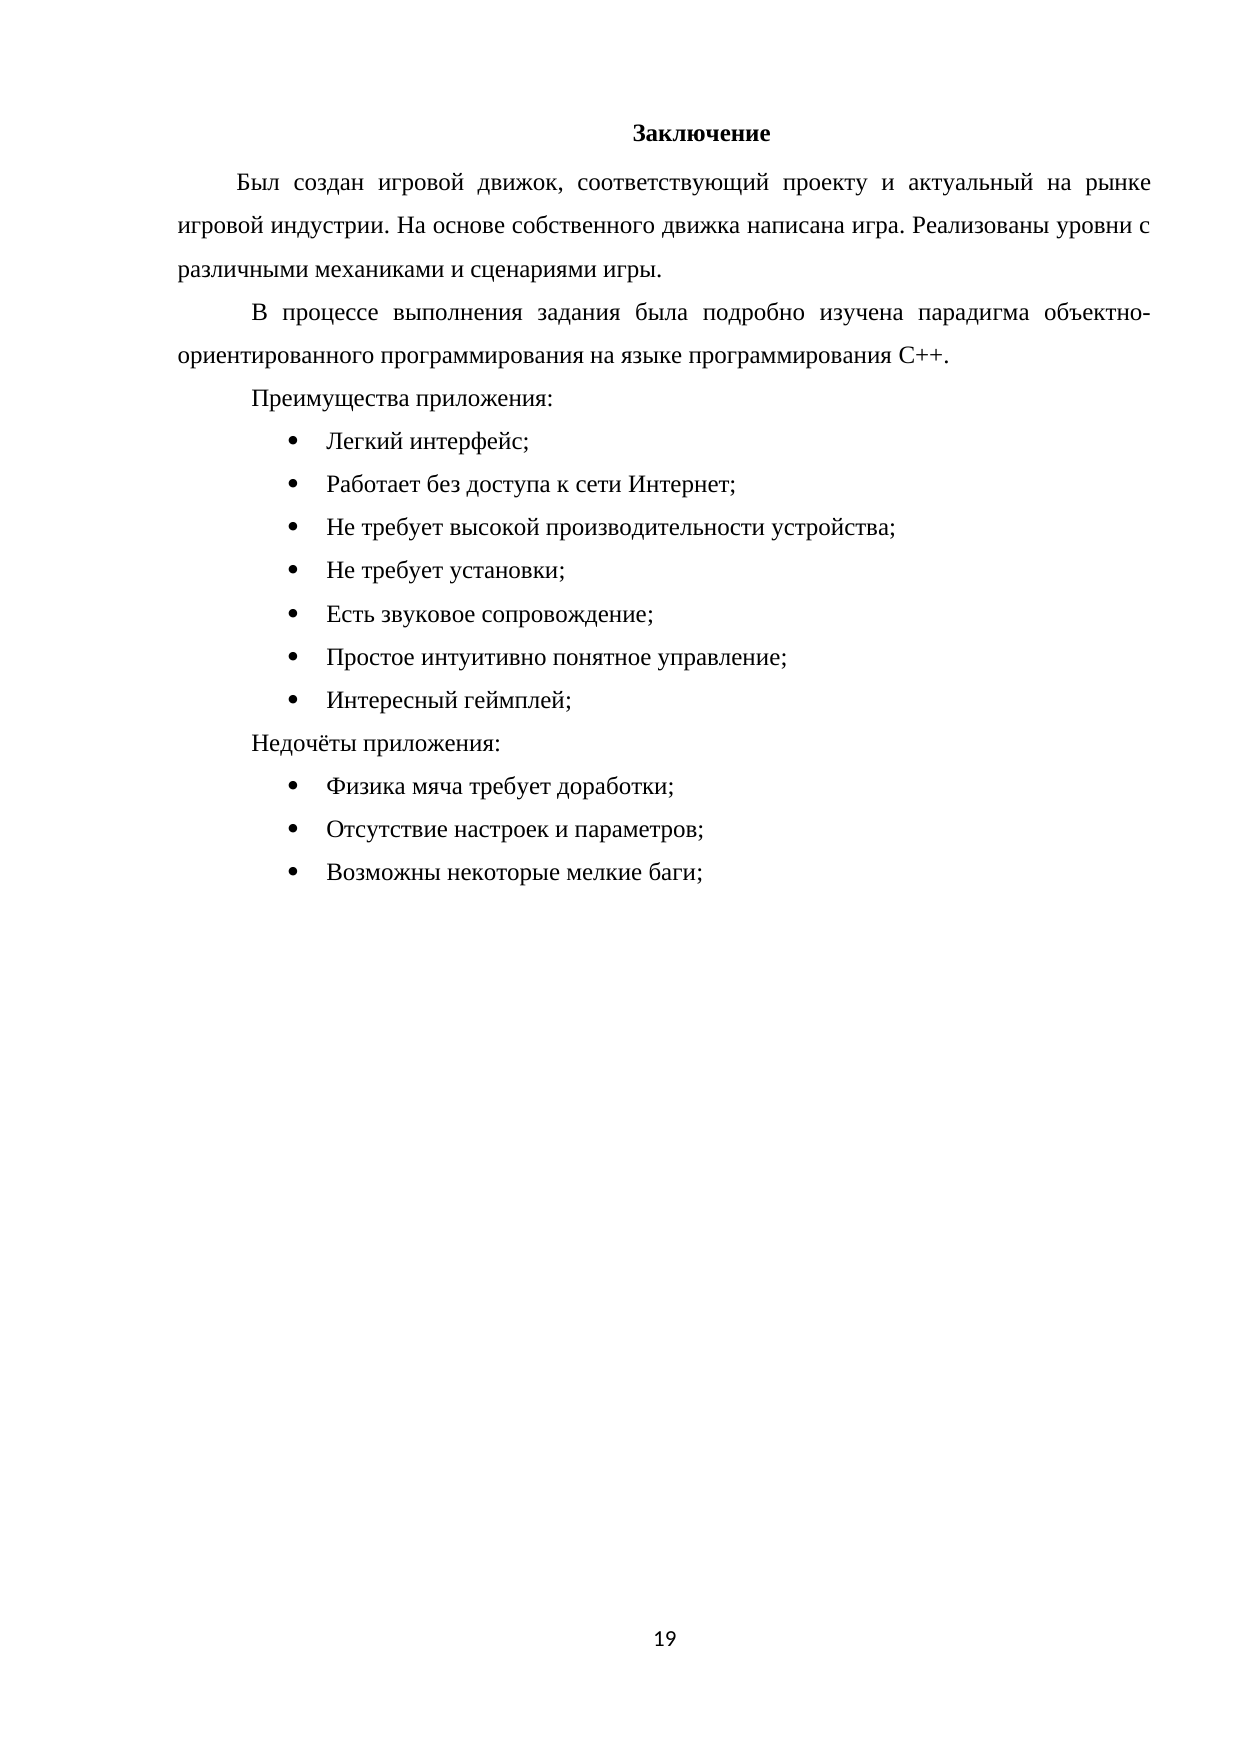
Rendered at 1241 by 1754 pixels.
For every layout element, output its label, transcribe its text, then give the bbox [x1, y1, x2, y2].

text В процессе выполнения задания была подробно изучена парадигма объектно-ориентированного программирования на языке программирования C++. [177, 297, 1152, 369]
list Простое интуитивно понятное управление; [288, 642, 1152, 671]
list Недочёты приложения: [251, 728, 1152, 757]
list Не требует высокой производительности устройства; [288, 512, 1152, 541]
text Заключение [177, 118, 1152, 147]
list Есть звуковое сопровождение; [288, 599, 1152, 627]
list Не требует установки; [288, 556, 1152, 584]
text Преимущества приложения: [177, 383, 1152, 412]
text Был создан игровой движок, соответствующий проекту и актуальный на рынке игровой индустрии. На основе собственного движка написана игра. Реализованы уровни с различными механиками и сценариями игры. [177, 167, 1152, 282]
list Работает без доступа к сети Интернет; [288, 469, 1152, 498]
list Отсутствие настроек и параметров; [288, 814, 1152, 843]
list Физика мяча требует доработки; [288, 771, 1152, 800]
list Возможны некоторые мелкие баги; [288, 857, 1152, 886]
list Легкий интерфейс; [288, 426, 1152, 455]
list Интересный геймплей; [288, 685, 1152, 714]
